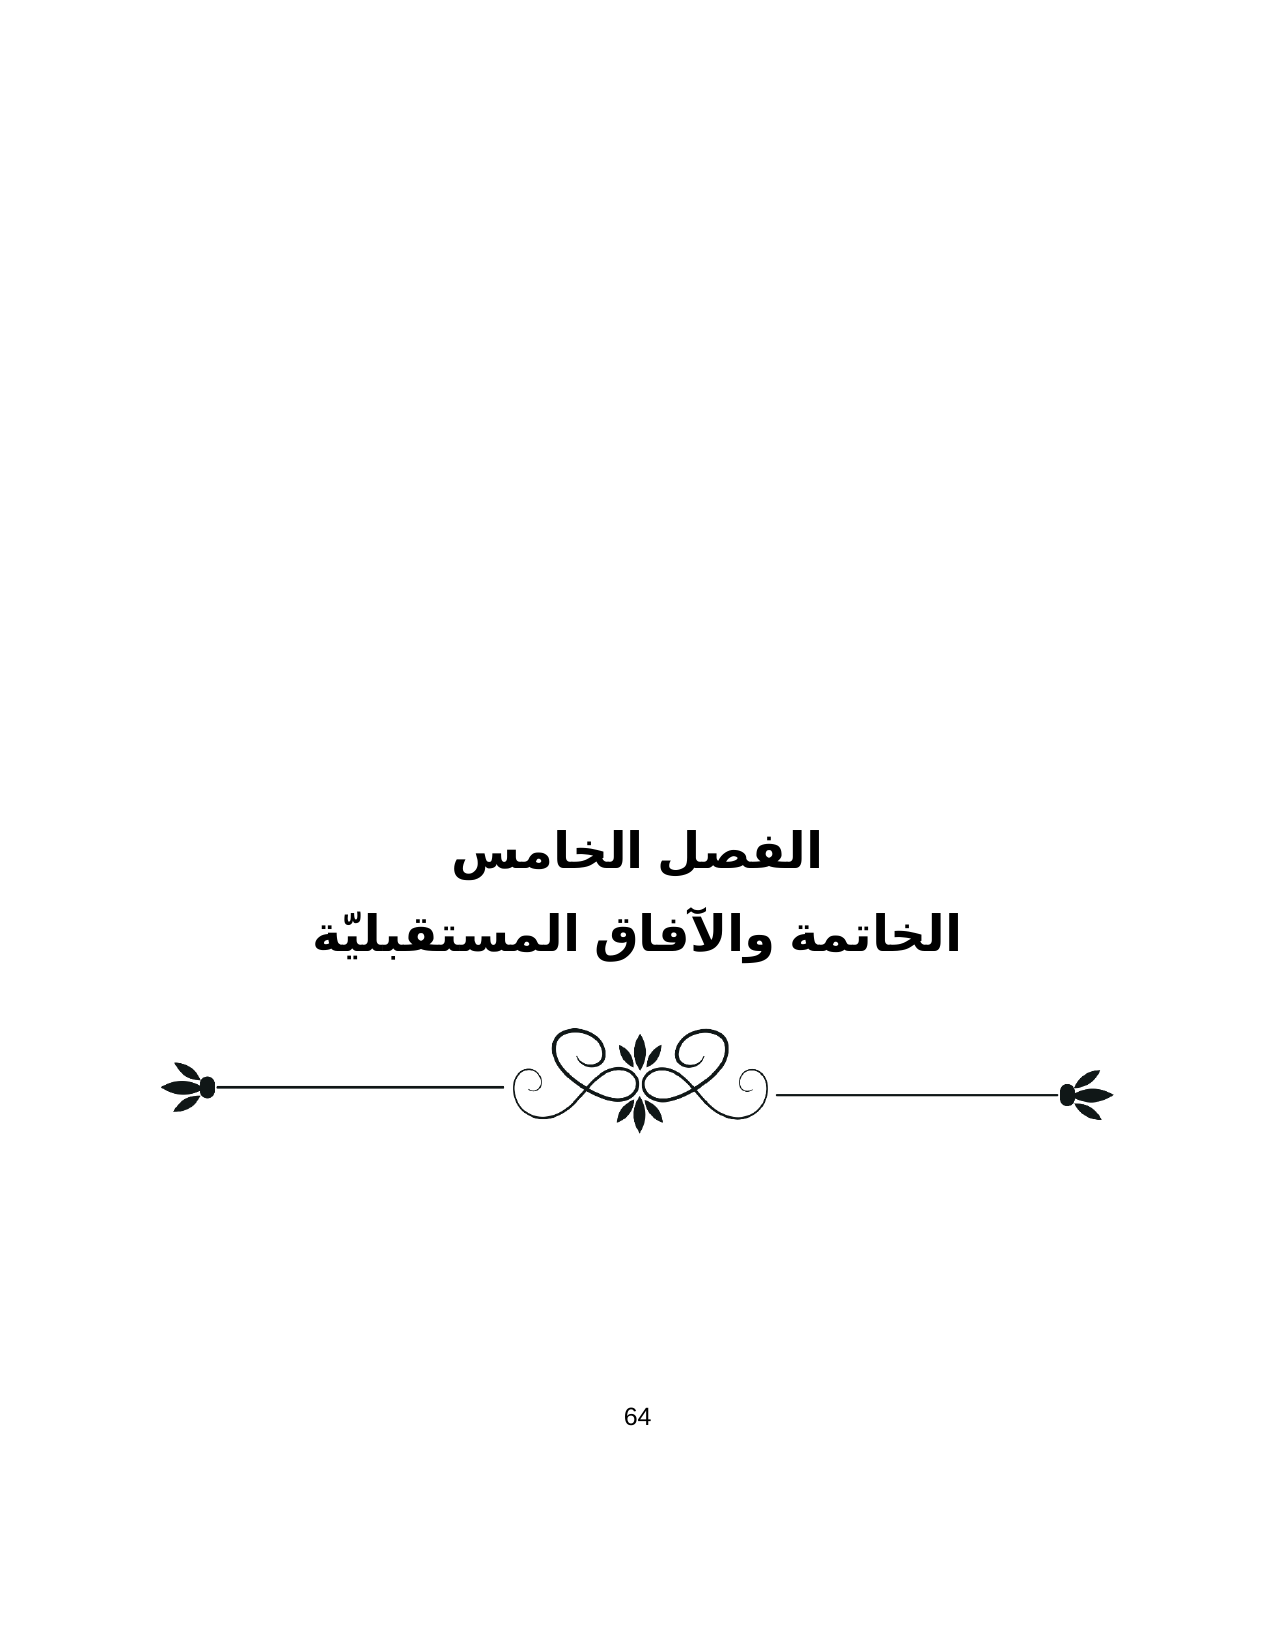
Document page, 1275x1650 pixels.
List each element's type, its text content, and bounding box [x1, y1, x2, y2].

picture [150, 986, 1125, 1173]
text الفصل الخامس [150, 821, 1125, 879]
text الخاتمة والآفاق المستقبليّة [150, 904, 1125, 961]
